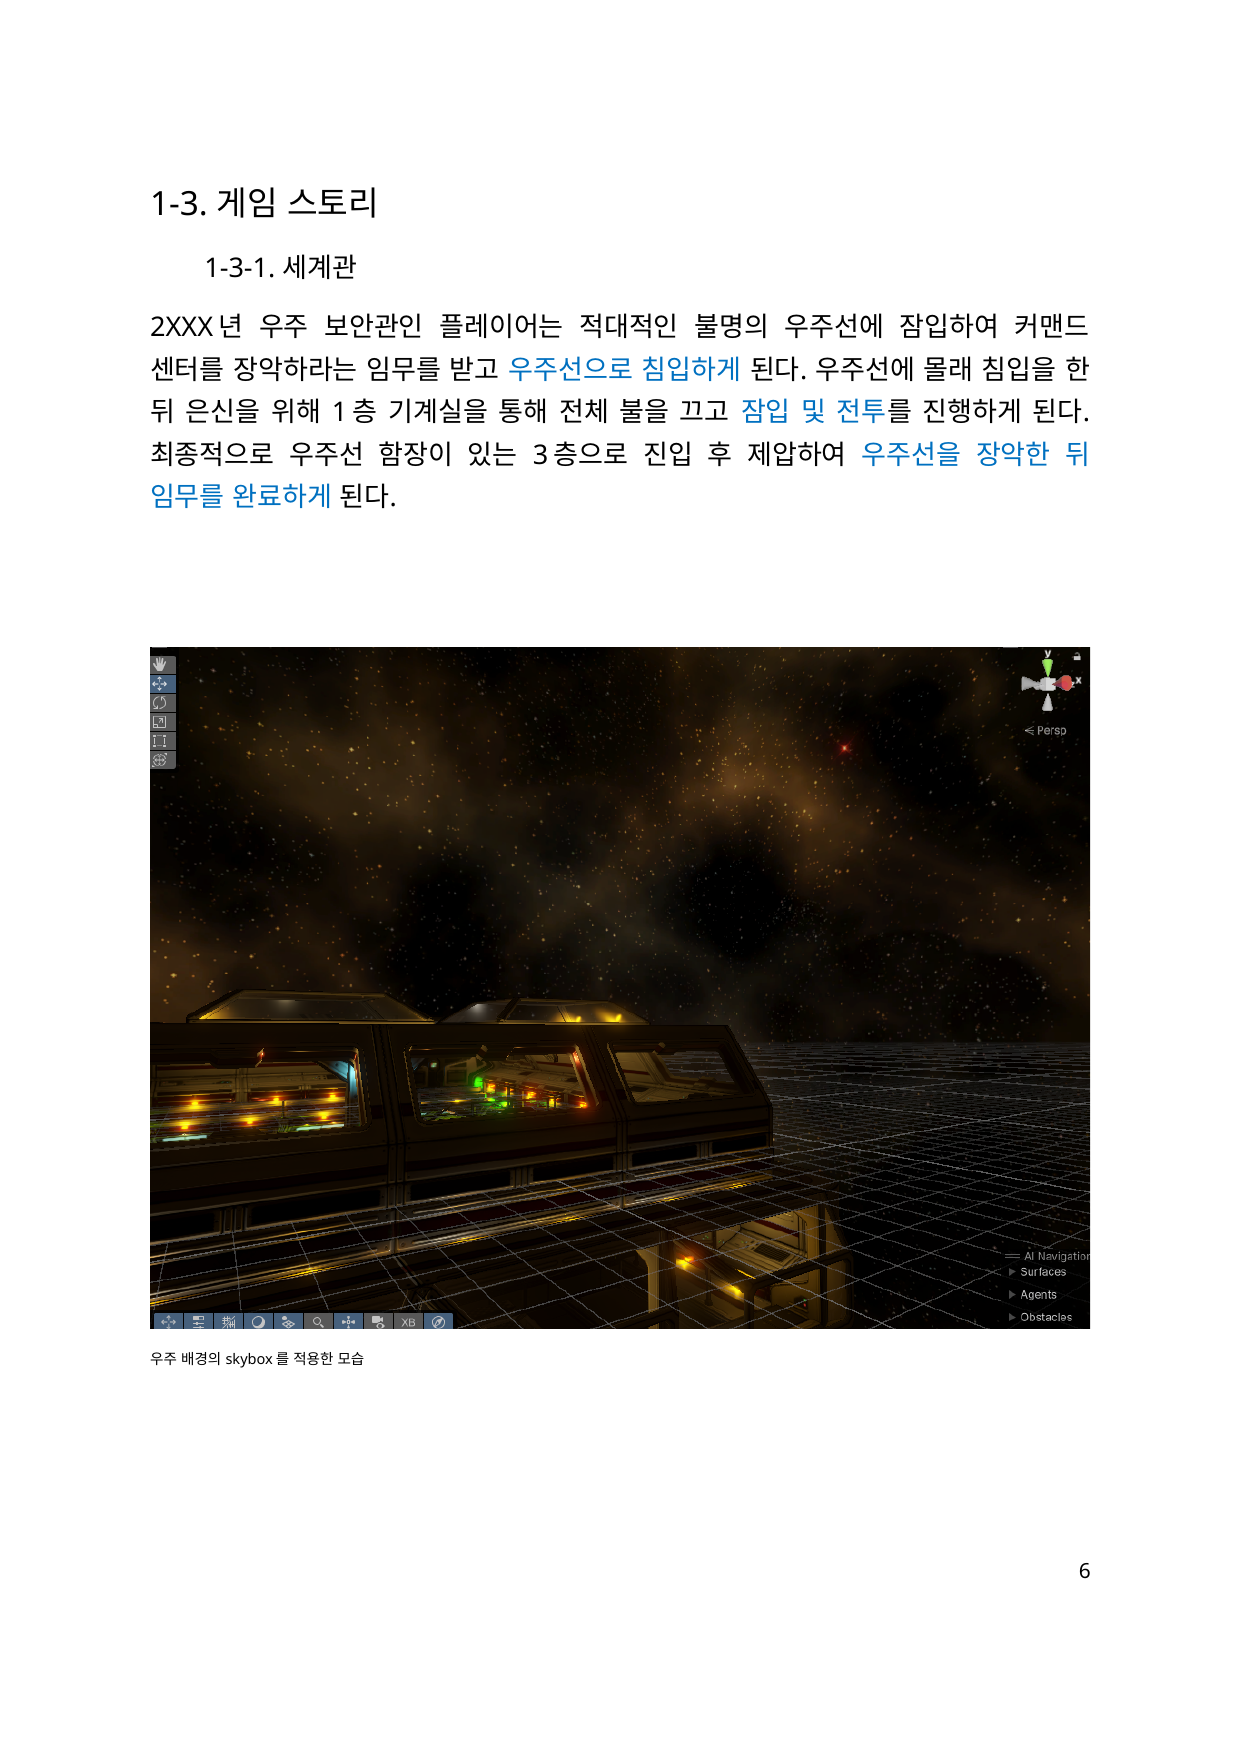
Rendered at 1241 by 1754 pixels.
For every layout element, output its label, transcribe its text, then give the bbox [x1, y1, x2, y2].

picture [150, 647, 1091, 1329]
text 2XXX년 우주 보안관인 플레이어는 적대적인 불명의 우주선에 잠입하여 커맨드 센터를 장악하라는 임무를 받고 우주선으로 침입하게 된다. 우주선에 몰래 침입을 한 뒤 은신을 위해 1층 기계실을 통해 전체 불을 끄고 잠입 및 전투를 진행하게 된다. 최종적으로 우주선 함장이 있는 3층으로 진입 후 제압하여 우주선을 장악한 뒤 임무를 완료하게 된다. [150, 305, 1090, 515]
text 1-3-1. 세계관 [150, 246, 1090, 286]
subtitle 1-3. 게임 스토리 [150, 177, 1090, 226]
text 우주 배경의 skybox를 적용한 모습 [150, 1348, 1090, 1369]
